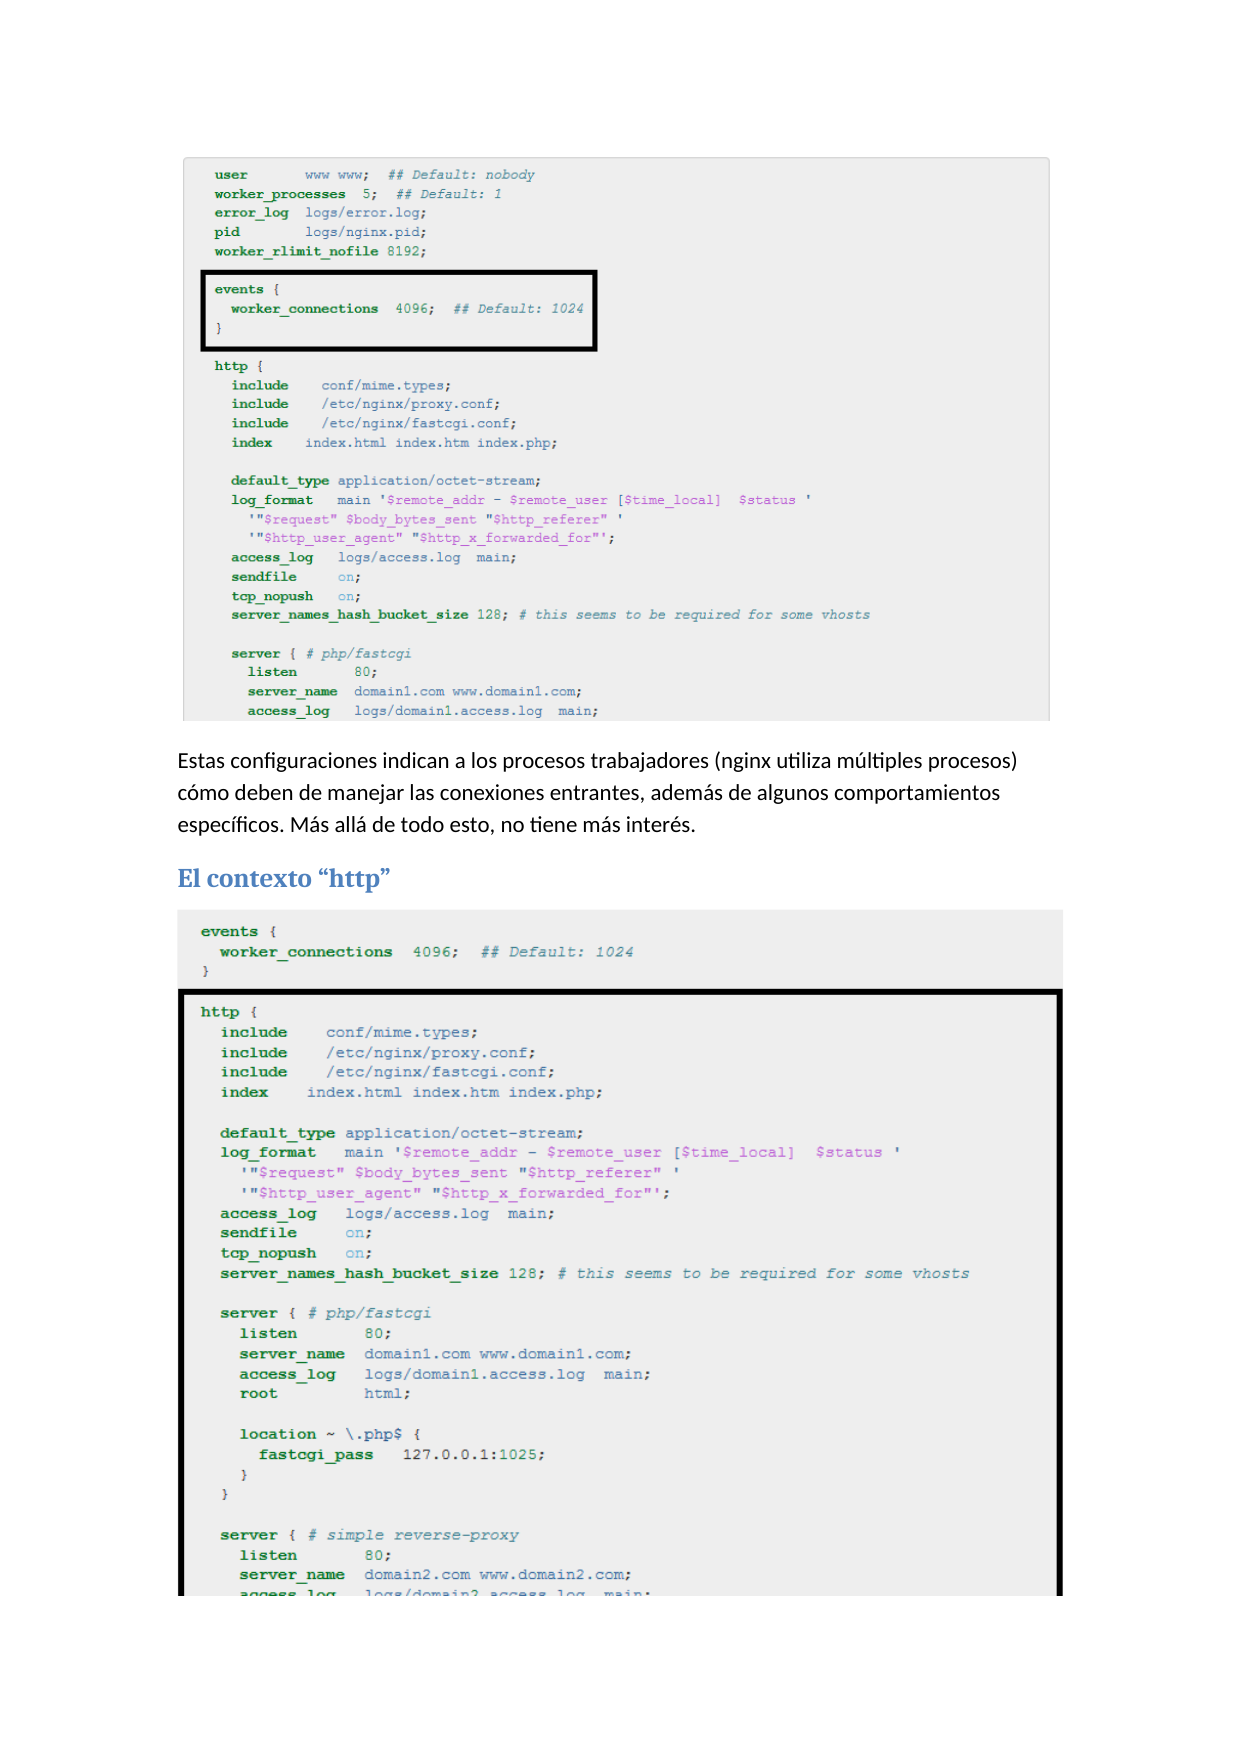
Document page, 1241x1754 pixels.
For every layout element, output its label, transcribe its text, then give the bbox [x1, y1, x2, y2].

text Estas configuraciones indican a los procesos trabajadores (nginx utiliza múltiples procesos) cómo deben de manejar las conexiones entrantes, además de algunos comportamientos específicos. Más allá de todo esto, no tiene más interés. [177, 746, 1063, 838]
picture [177, 147, 1062, 721]
subtitle El contexto “http” [177, 863, 1063, 894]
picture [177, 899, 1064, 1596]
